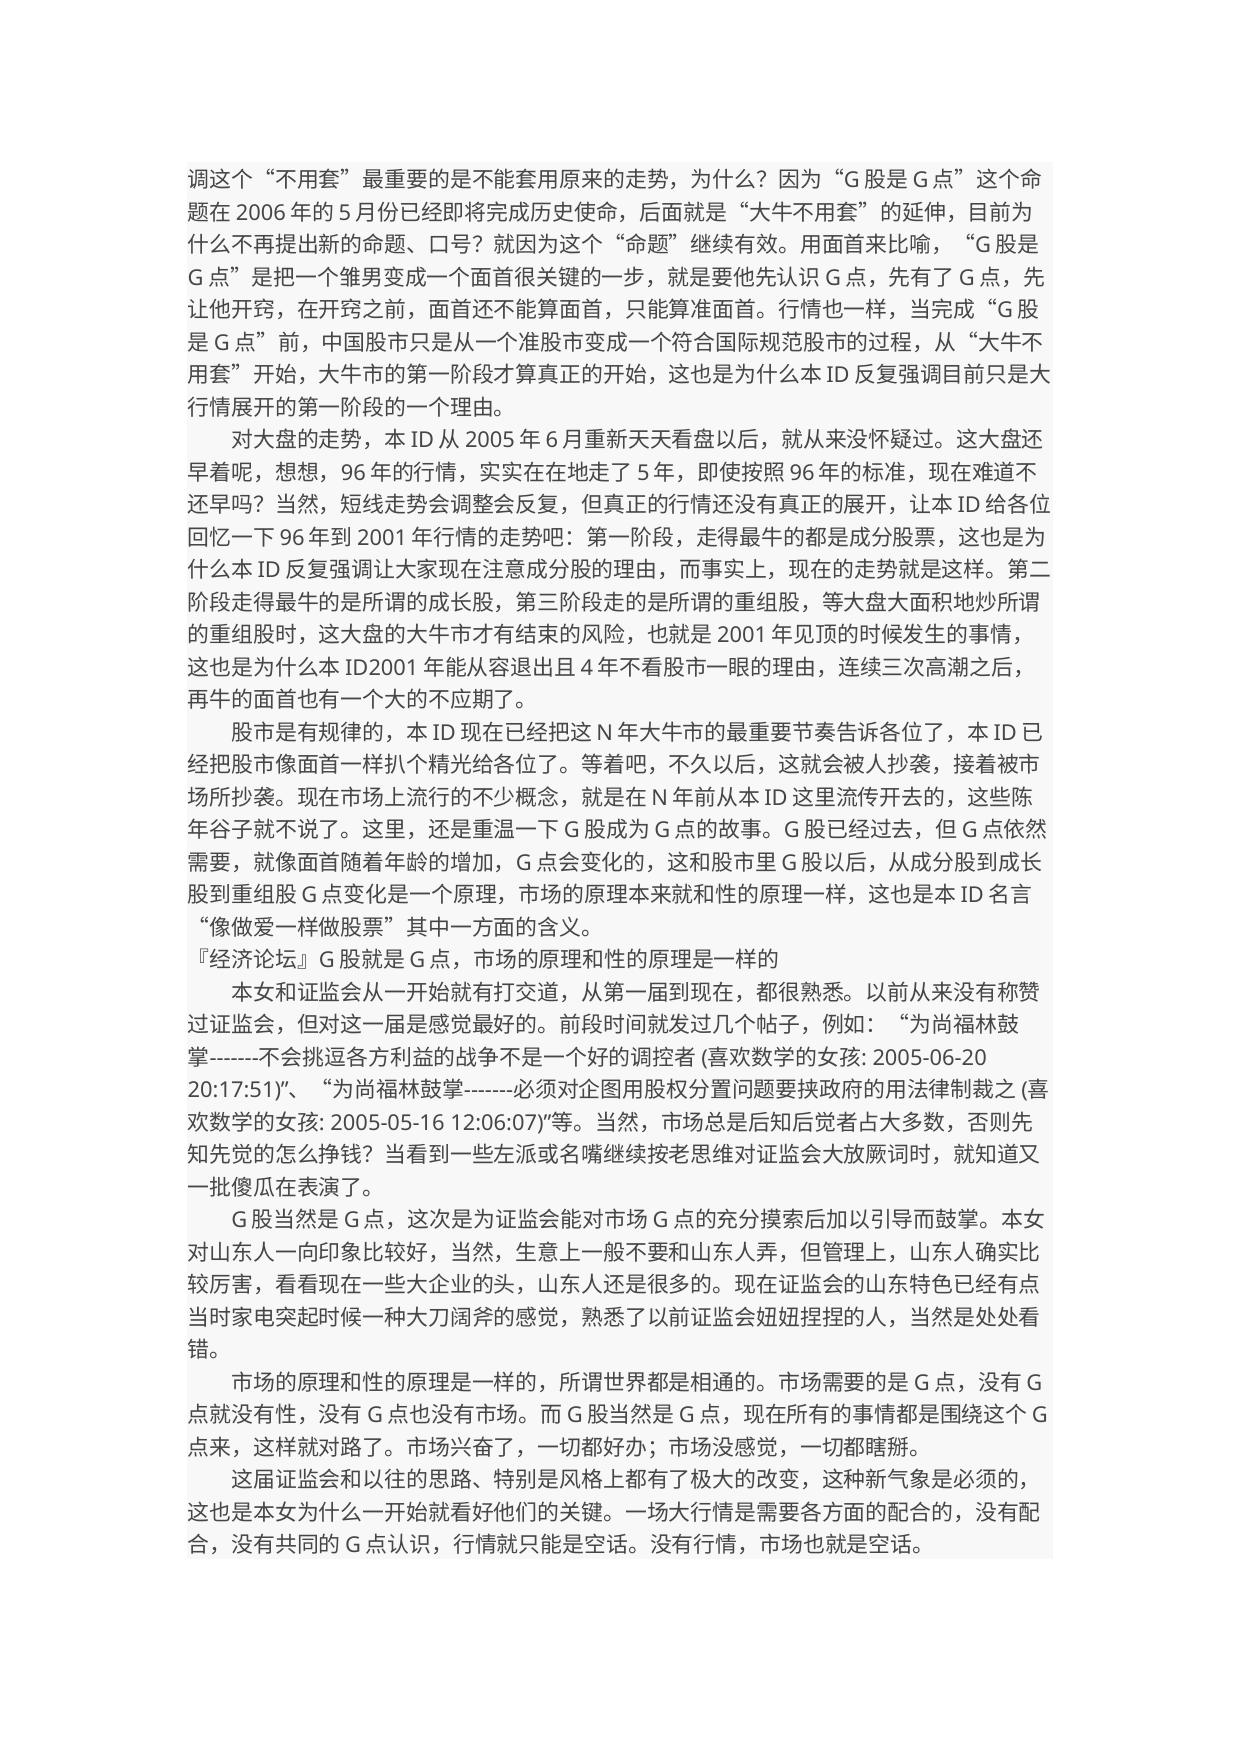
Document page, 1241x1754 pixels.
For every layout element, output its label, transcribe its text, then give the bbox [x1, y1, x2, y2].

text 『经济论坛』G股就是G点，市场的原理和性的原理是一样的 [187, 942, 1053, 974]
text G股当然是G点，这次是为证监会能对市场G点的充分摸索后加以引导而鼓掌。本女对山东人一向印象比较好，当然，生意上一般不要和山东人弄，但管理上，山东人确实比较厉害，看看现在一些大企业的头，山东人还是很多的。现在证监会的山东特色已经有点当时家电突起时候一种大刀阔斧的感觉，熟悉了以前证监会妞妞捏捏的人，当然是处处看错。 [187, 1202, 1053, 1364]
text 这届证监会和以往的思路、特别是风格上都有了极大的改变，这种新气象是必须的，这也是本女为什么一开始就看好他们的关键。一场大行情是需要各方面的配合的，没有配合，没有共同的G点认识，行情就只能是空话。没有行情，市场也就是空话。 [187, 1462, 1053, 1559]
text 对大盘的走势，本ID从2005年6月重新天天看盘以后，就从来没怀疑过。这大盘还早着呢，想想，96年的行情，实实在在地走了5年，即使按照96年的标准，现在难道不还早吗？当然，短线走势会调整会反复，但真正的行情还没有真正的展开，让本ID给各位回忆一下96年到2001年行情的走势吧：第一阶段，走得最牛的都是成分股票，这也是为什么本ID反复强调让大家现在注意成分股的理由，而事实上，现在的走势就是这样。第二阶段走得最牛的是所谓的成长股，第三阶段走的是所谓的重组股，等大盘大面积地炒所谓的重组股时，这大盘的大牛市才有结束的风险，也就是2001年见顶的时候发生的事情，这也是为什么本ID2001年能从容退出且4年不看股市一眼的理由，连续三次高潮之后，再牛的面首也有一个大的不应期了。 [187, 422, 1053, 714]
text 股市是有规律的，本ID现在已经把这N年大牛市的最重要节奏告诉各位了，本ID已经把股市像面首一样扒个精光给各位了。等着吧，不久以后，这就会被人抄袭，接着被市场所抄袭。现在市场上流行的不少概念，就是在N年前从本ID这里流传开去的，这些陈年谷子就不说了。这里，还是重温一下G股成为G点的故事。G股已经过去，但G点依然需要，就像面首随着年龄的增加，G点会变化的，这和股市里G股以后，从成分股到成长股到重组股G点变化是一个原理，市场的原理本来就和性的原理一样，这也是本ID名言“像做爱一样做股票”其中一方面的含义。 [187, 714, 1053, 942]
text 市场的原理和性的原理是一样的，所谓世界都是相通的。市场需要的是G点，没有G点就没有性，没有G点也没有市场。而G股当然是G点，现在所有的事情都是围绕这个G点来，这样就对路了。市场兴奋了，一切都好办；市场没感觉，一切都瞎掰。 [187, 1364, 1053, 1462]
text 本女和证监会从一开始就有打交道，从第一届到现在，都很熟悉。以前从来没有称赞过证监会，但对这一届是感觉最好的。前段时间就发过几个帖子，例如：“为尚福林鼓掌-------不会挑逗各方利益的战争不是一个好的调控者 (喜欢数学的女孩: 2005-06-20 20:17:51)”、“为尚福林鼓掌-------必须对企图用股权分置问题要挟政府的用法律制裁之 (喜欢数学的女孩: 2005-05-16 12:06:07)”等。当然，市场总是后知后觉者占大多数，否则先知先觉的怎么挣钱？当看到一些左派或名嘴继续按老思维对证监会大放厥词时，就知道又一批傻瓜在表演了。 [187, 974, 1053, 1202]
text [187, 162, 1053, 422]
